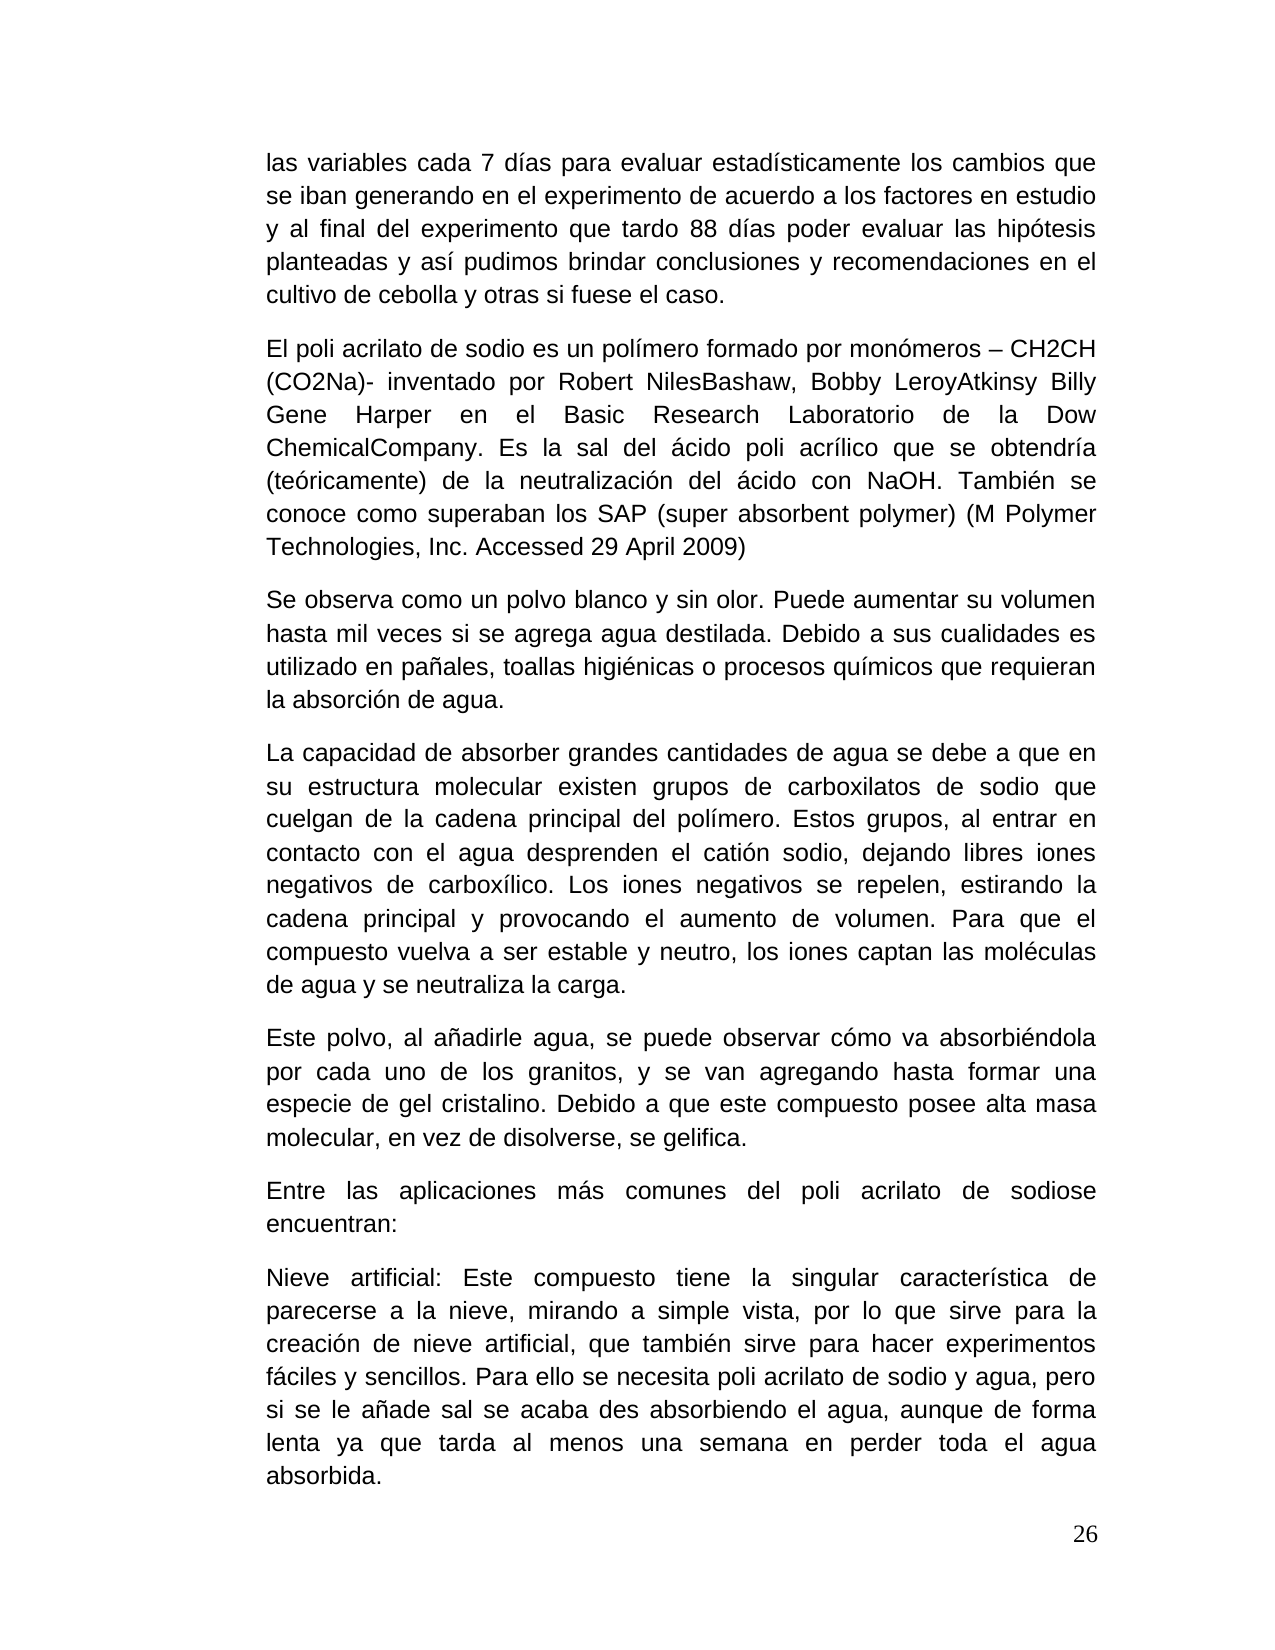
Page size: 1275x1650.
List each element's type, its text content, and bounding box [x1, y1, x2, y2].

text El poli acrilato de sodio es un polímero formado por monómeros – CH2CH (CO2Na)- inventado por Robert NilesBashaw, Bobby LeroyAtkinsy Billy Gene Harper en el Basic Research Laboratorio de la Dow ChemicalCompany. Es la sal del ácido poli acrílico que se obtendría (teóricamente) de la neutralización del ácido con NaOH. También se conoce como superaban los SAP (super absorbent polymer) (M Polymer Technologies, Inc. Accessed 29 April 2009) [266, 333, 1098, 560]
text Entre las aplicaciones más comunes del poli acrilato de sodiose encuentran: [266, 1176, 1098, 1238]
text Nieve artificial: Este compuesto tiene la singular característica de parecerse a la nieve, mirando a simple vista, por lo que sirve para la creación de nieve artificial, que también sirve para hacer experimentos fáciles y sencillos. Para ello se necesita poli acrilato de sodio y agua, pero si se le añade sal se acaba des absorbiendo el agua, aunque de forma lenta ya que tarda al menos una semana en perder toda el agua absorbida. [266, 1263, 1098, 1490]
text Este polvo, al añadirle agua, se puede observar cómo va absorbiéndola por cada uno de los granitos, y se van agregando hasta formar una especie de gel cristalino. Debido a que este compuesto posee alta masa molecular, en vez de disolverse, se gelifica. [266, 1023, 1098, 1151]
text Se observa como un polvo blanco y sin olor. Puede aumentar su volumen hasta mil veces si se agrega agua destilada. Debido a sus cualidades es utilizado en pañales, toallas higiénicas o procesos químicos que requieran la absorción de agua. [266, 586, 1098, 713]
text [266, 148, 1098, 308]
text La capacidad de absorber grandes cantidades de agua se debe a que en su estructura molecular existen grupos de carboxilatos de sodio que cuelgan de la cadena principal del polímero. Estos grupos, al entrar en contacto con el agua desprenden el catión sodio, dejando libres iones negativos de carboxílico. Los iones negativos se repelen, estirando la cadena principal y provocando el aumento de volumen. Para que el compuesto vuelva a ser estable y neutro, los iones captan las moléculas de agua y se neutraliza la carga. [266, 738, 1098, 998]
